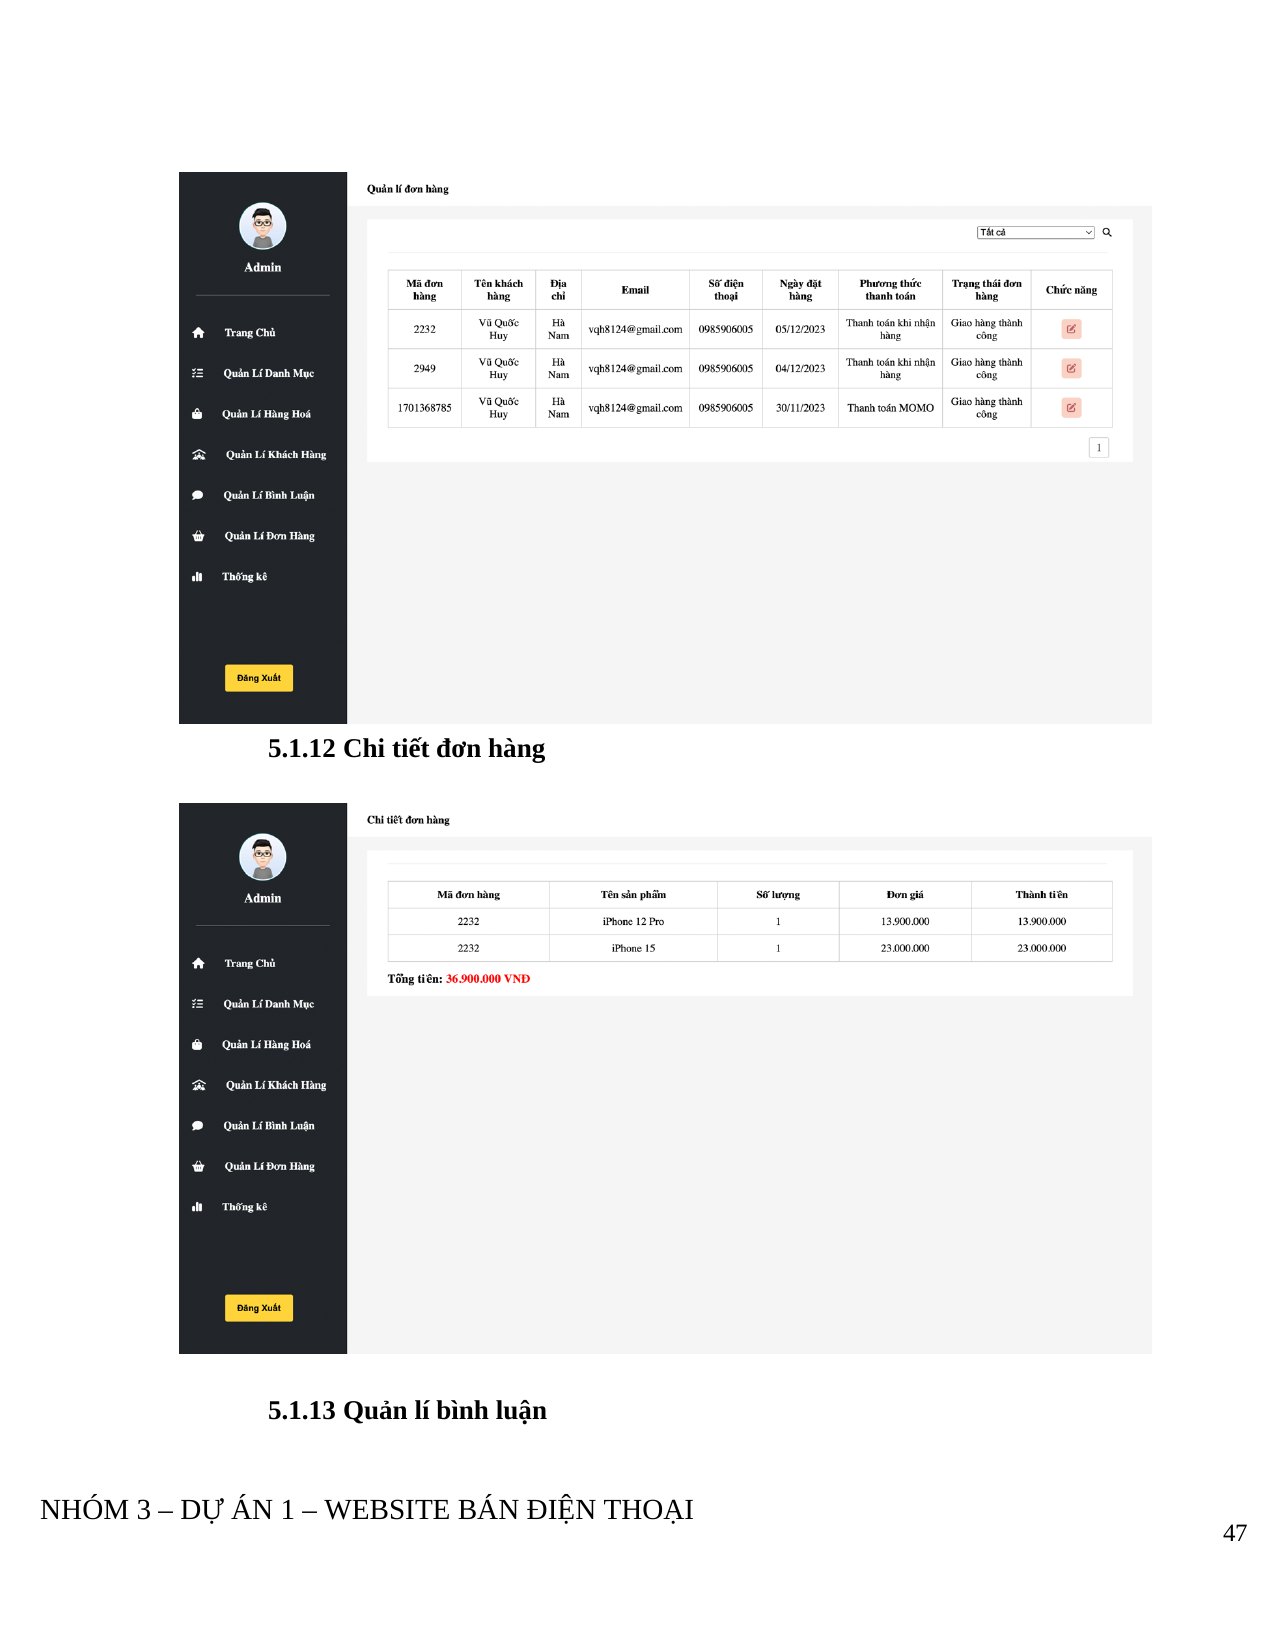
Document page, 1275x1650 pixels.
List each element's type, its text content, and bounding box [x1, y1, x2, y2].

picture [179, 172, 1153, 724]
picture [179, 803, 1153, 1354]
list Quản lí bình luận [268, 1394, 1152, 1426]
list Chi tiết đơn hàng [268, 732, 1152, 763]
